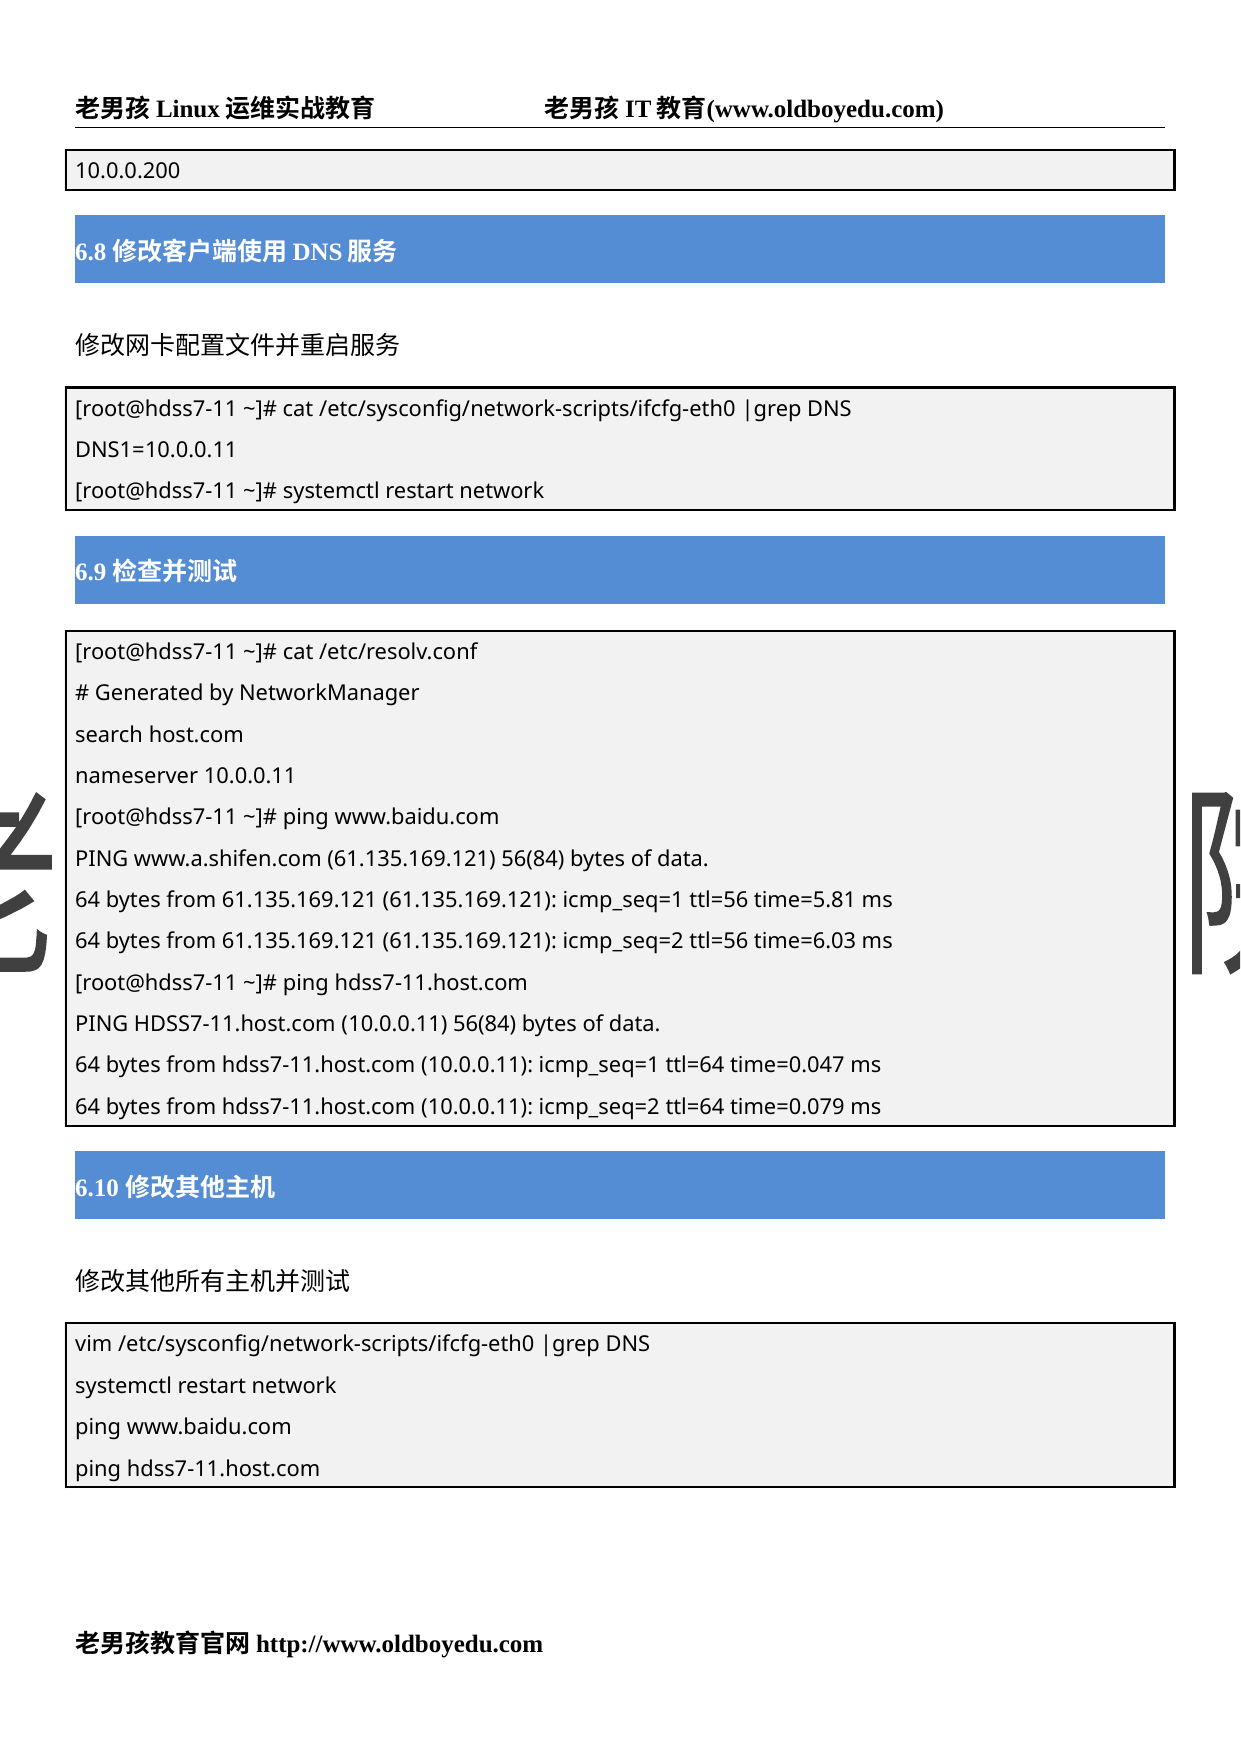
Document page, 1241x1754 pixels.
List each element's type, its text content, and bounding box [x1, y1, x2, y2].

text [root@hdss7-11 ~]# cat /etc/resolv.conf [67, 632, 1173, 668]
text PING www.a.shifen.com (61.135.169.121) 56(84) bytes of data. [67, 836, 1173, 874]
text [root@hdss7-11 ~]# ping hdss7-11.host.com [67, 961, 1173, 999]
text 64 bytes from 61.135.169.121 (61.135.169.121): icmp_seq=1 ttl=56 time=5.81 ms [67, 878, 1173, 916]
text 64 bytes from 61.135.169.121 (61.135.169.121): icmp_seq=2 ttl=56 time=6.03 ms [67, 919, 1173, 957]
subtitle 修改客户端使用DNS服务 [75, 215, 1165, 283]
text systemctl restart network [67, 1363, 1173, 1402]
text search host.com [67, 712, 1173, 751]
text [root@hdss7-11 ~]# systemctl restart network [67, 469, 1173, 509]
text vim /etc/sysconfig/network-scripts/ifcfg-eth0 |grep DNS [67, 1324, 1173, 1360]
text 10.0.0.200 [67, 151, 1173, 189]
text 64 bytes from hdss7-11.host.com (10.0.0.11): icmp_seq=2 ttl=64 time=0.079 ms [67, 1084, 1173, 1125]
text ping hdss7-11.host.com [67, 1446, 1173, 1486]
text [root@hdss7-11 ~]# ping www.baidu.com [67, 795, 1173, 833]
text 修改其他所有主机并测试 [75, 1245, 1165, 1313]
text DNS1=10.0.0.11 [67, 428, 1173, 466]
text # Generated by NetworkManager [67, 671, 1173, 709]
text [root@hdss7-11 ~]# cat /etc/sysconfig/network-scripts/ifcfg-eth0 |grep DNS [67, 389, 1173, 424]
text nameserver 10.0.0.11 [67, 754, 1173, 792]
text 修改网卡配置文件并重启服务 [75, 309, 1165, 377]
text ping www.baidu.com [67, 1405, 1173, 1443]
text 64 bytes from hdss7-11.host.com (10.0.0.11): icmp_seq=1 ttl=64 time=0.047 ms [67, 1043, 1173, 1081]
subtitle 修改其他主机 [75, 1151, 1165, 1219]
text PING HDSS7-11.host.com (10.0.0.11) 56(84) bytes of data. [67, 1002, 1173, 1040]
subtitle 检查并测试 [75, 536, 1165, 604]
